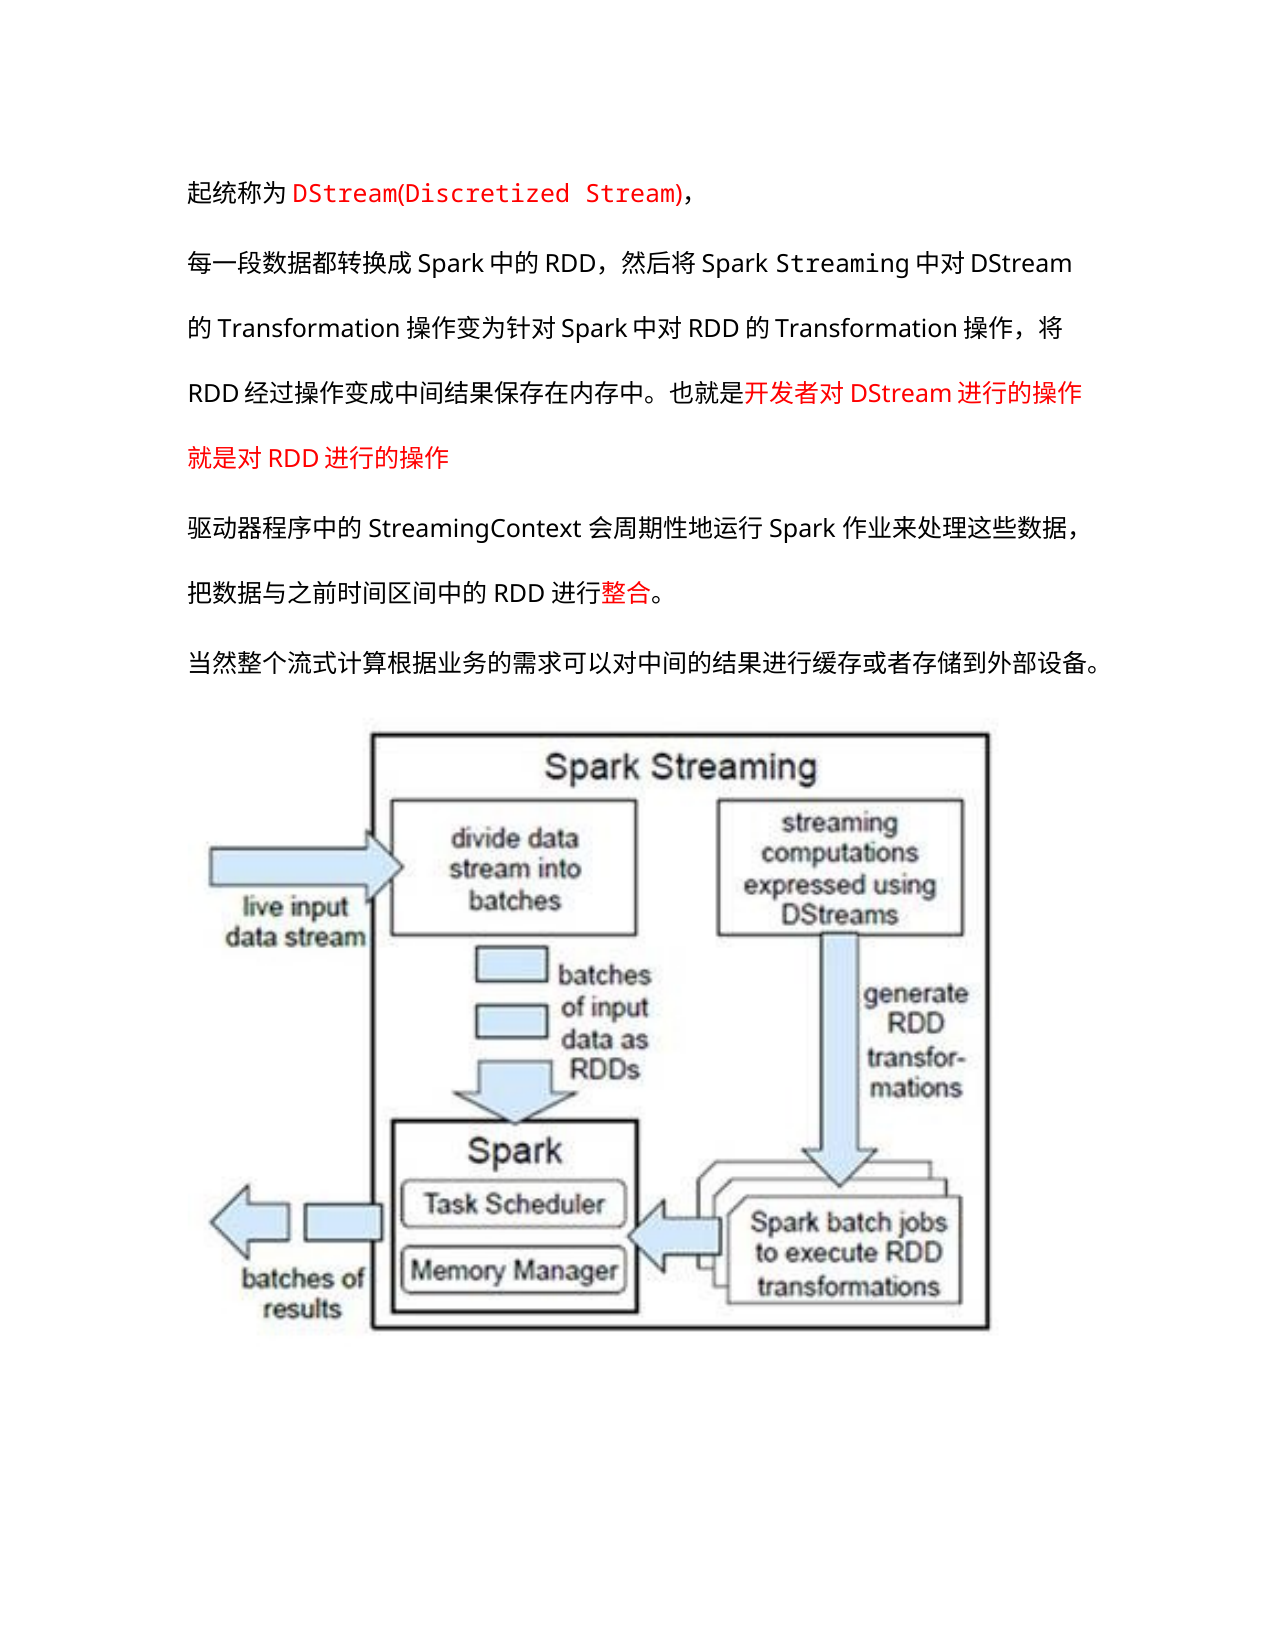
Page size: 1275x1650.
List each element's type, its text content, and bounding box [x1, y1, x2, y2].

text 驱动器程序中的 StreamingContext 会周期性地运行 Spark 作业来处理这些数据，把数据与之前时间区间中的 RDD 进行整合。 [187, 494, 1087, 624]
text 每一段数据都转换成Spark中的RDD，然后将Spark Streaming中对DStream的Transformation操作变为针对Spark中对RDD的Transformation操作，将RDD经过操作变成中间结果保存在内存中。也就是开发者对DStream进行的操作就是对RDD进行的操作 [187, 229, 1087, 489]
text 当然整个流式计算根据业务的需求可以对中间的结果进行缓存或者存储到外部设备。 [187, 629, 1087, 694]
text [187, 159, 1087, 224]
